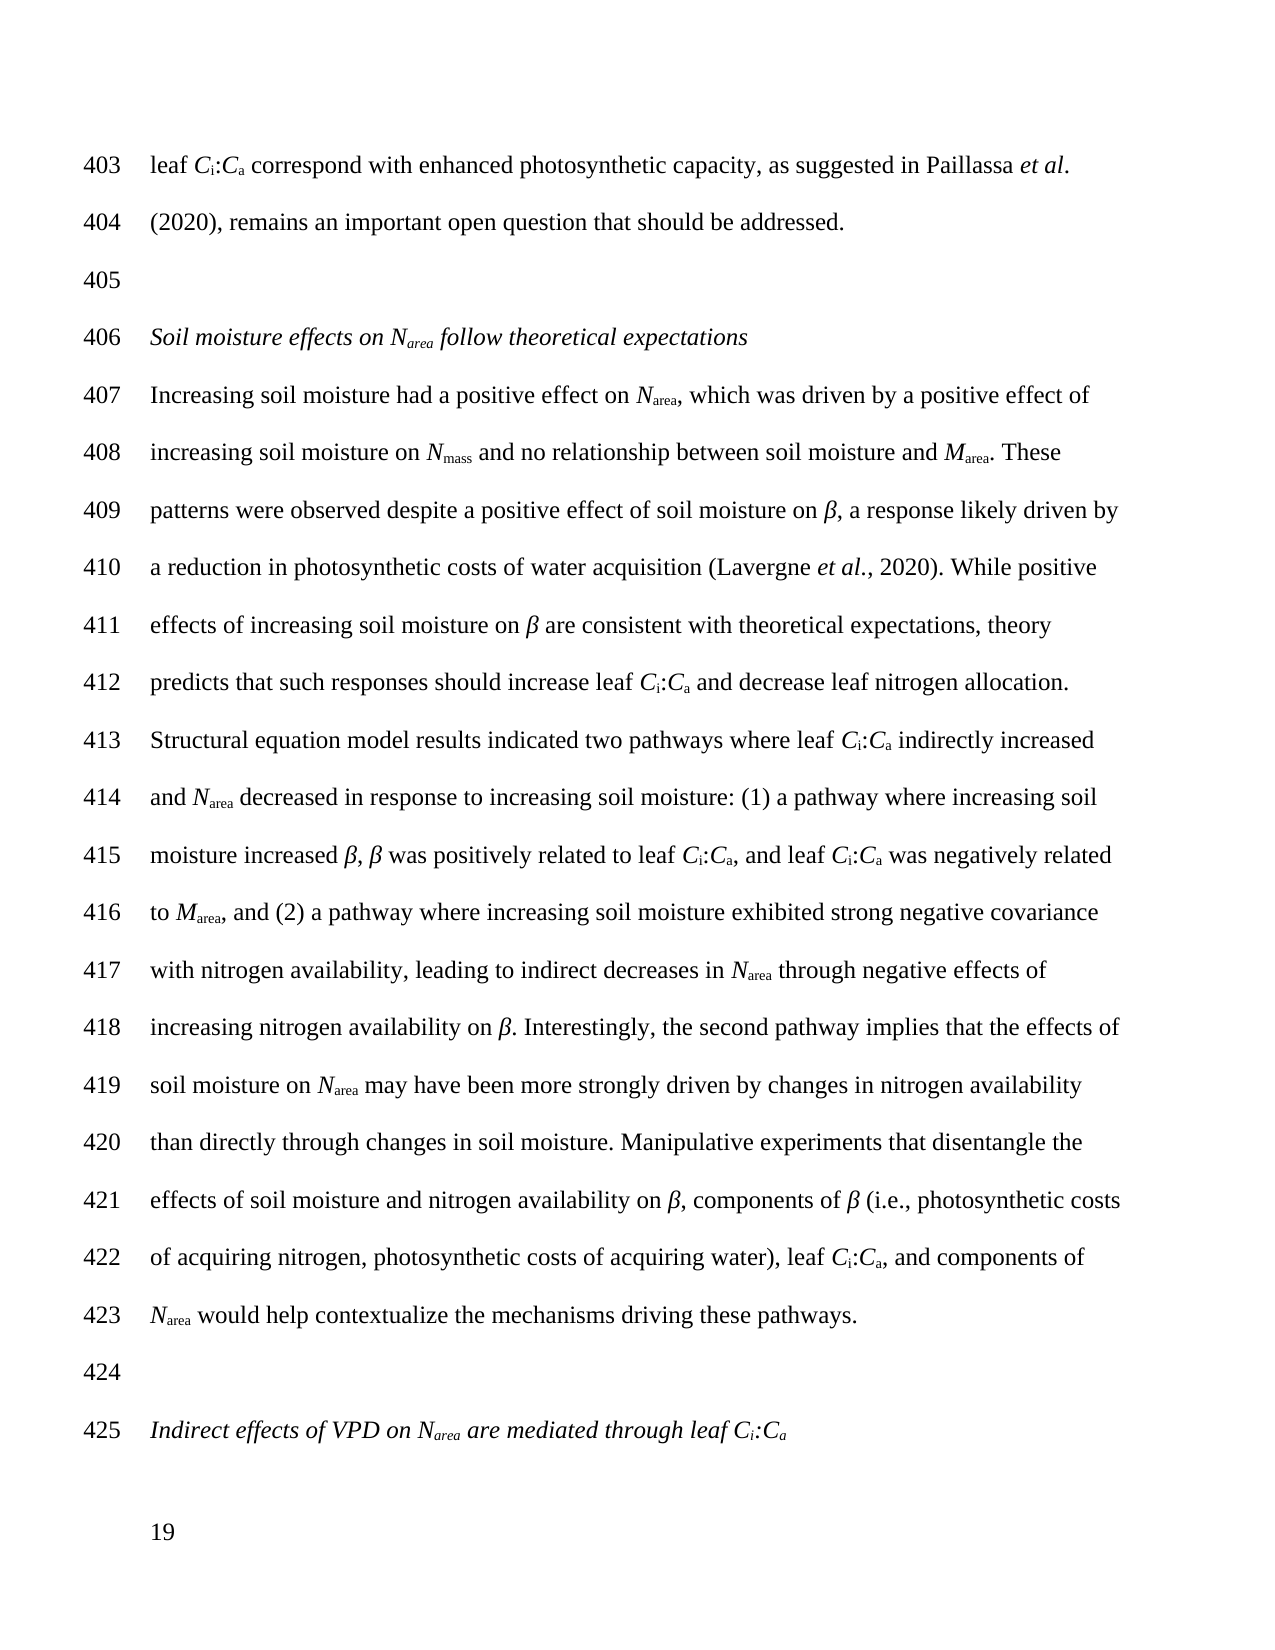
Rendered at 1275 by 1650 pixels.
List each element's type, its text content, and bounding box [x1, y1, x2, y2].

text Indirect effects of VPD on Narea are mediated through leaf Ci:Ca [150, 1415, 1125, 1444]
text Increasing soil moisture had a positive effect on Narea, which was driven by a positive effect of increasing soil moisture on Nmass and no relationship between soil moisture and Marea. These patterns were observed despite a positive effect of soil moisture on β, a response likely driven by a reduction in photosynthetic costs of water acquisition . While positive effects of increasing soil moisture on β are consistent with theoretical expectations, theory predicts that such responses should increase leaf Ci:Ca and decrease leaf nitrogen allocation. Structural equation model results indicated two pathways where leaf Ci:Ca indirectly increased and Narea decreased in response to increasing soil moisture: (1) a pathway where increasing soil moisture increased β, β was positively related to leaf Ci:Ca, and leaf Ci:Ca was negatively related to Marea, and (2) a pathway where increasing soil moisture exhibited strong negative covariance with nitrogen availability, leading to indirect decreases in Narea through negative effects of increasing nitrogen availability on β. Interestingly, the second pathway implies that the effects of soil moisture on Narea may have been more strongly driven by changes in nitrogen availability than directly through changes in soil moisture. Manipulative experiments that disentangle the effects of soil moisture and nitrogen availability on β, components of β (i.e., photosynthetic costs of acquiring nitrogen, photosynthetic costs of acquiring water), leaf Ci:Ca, and components of Narea would help contextualize the mechanisms driving these pathways. [150, 380, 1125, 1329]
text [150, 150, 1125, 236]
text Soil moisture effects on Narea follow theoretical expectations [150, 322, 1125, 351]
